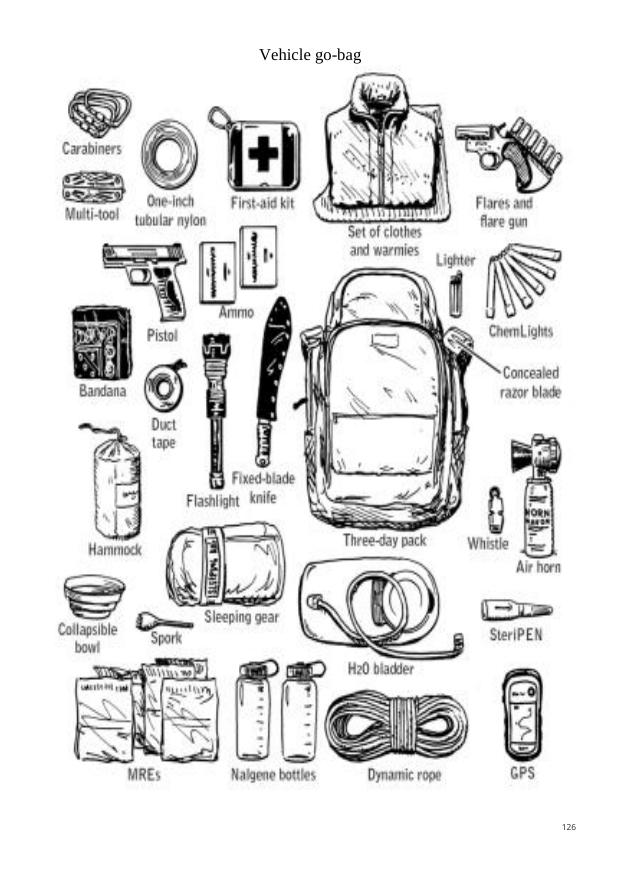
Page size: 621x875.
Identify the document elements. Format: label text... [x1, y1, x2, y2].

picture [44, 65, 576, 792]
text Vehicle go-bag [44, 44, 576, 63]
